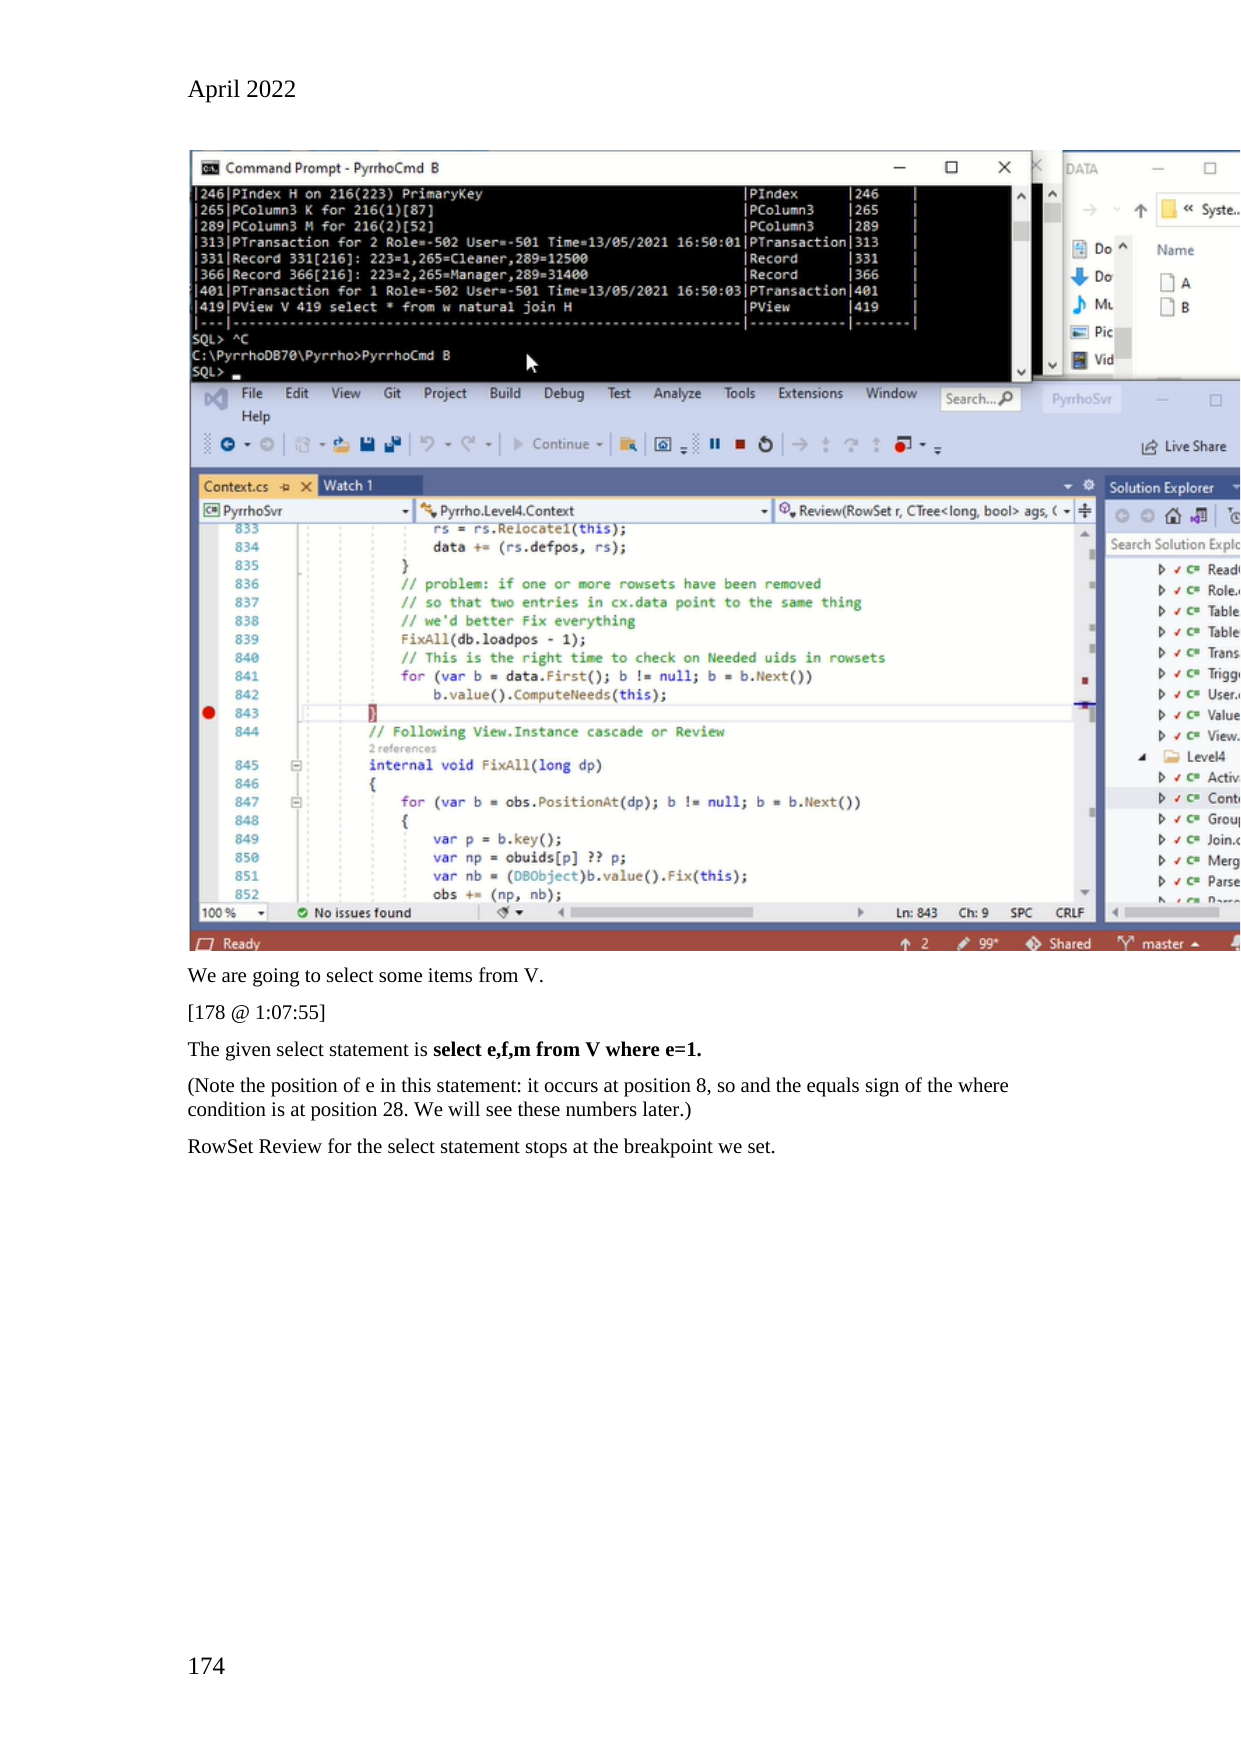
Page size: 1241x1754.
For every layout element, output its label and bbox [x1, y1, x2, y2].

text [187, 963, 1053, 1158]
picture [187, 150, 1241, 951]
